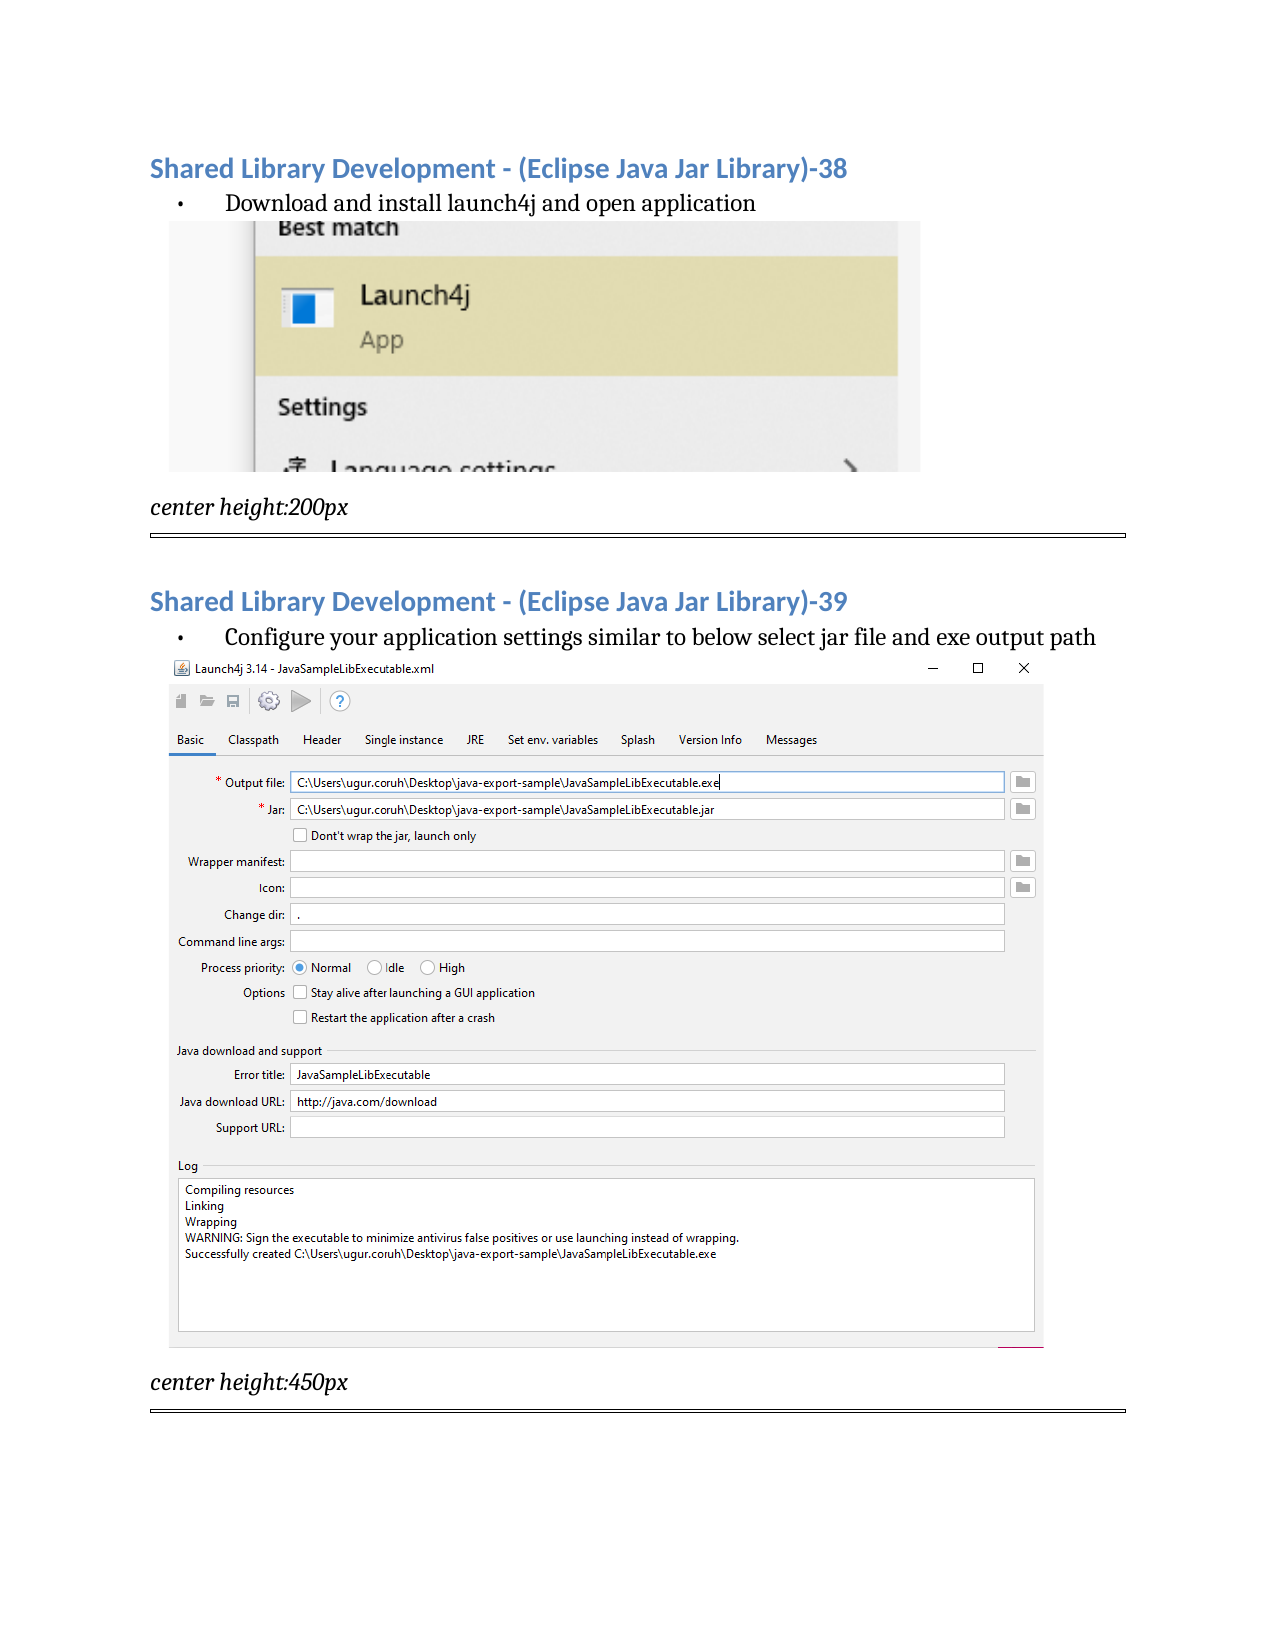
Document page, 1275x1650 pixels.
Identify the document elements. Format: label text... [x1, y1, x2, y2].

subtitle Shared Library Development - (Eclipse Java Jar Library)-39 [150, 583, 1125, 619]
text center height:200px [150, 493, 1125, 521]
text center height:450px [150, 1368, 1125, 1397]
picture [168, 655, 1044, 1348]
picture [168, 221, 1044, 472]
list Download and install launch4j and open application [175, 189, 1125, 218]
list Configure your application settings similar to below select jar file and exe output path [175, 623, 1125, 652]
subtitle Shared Library Development - (Eclipse Java Jar Library)-38 [150, 150, 1125, 186]
